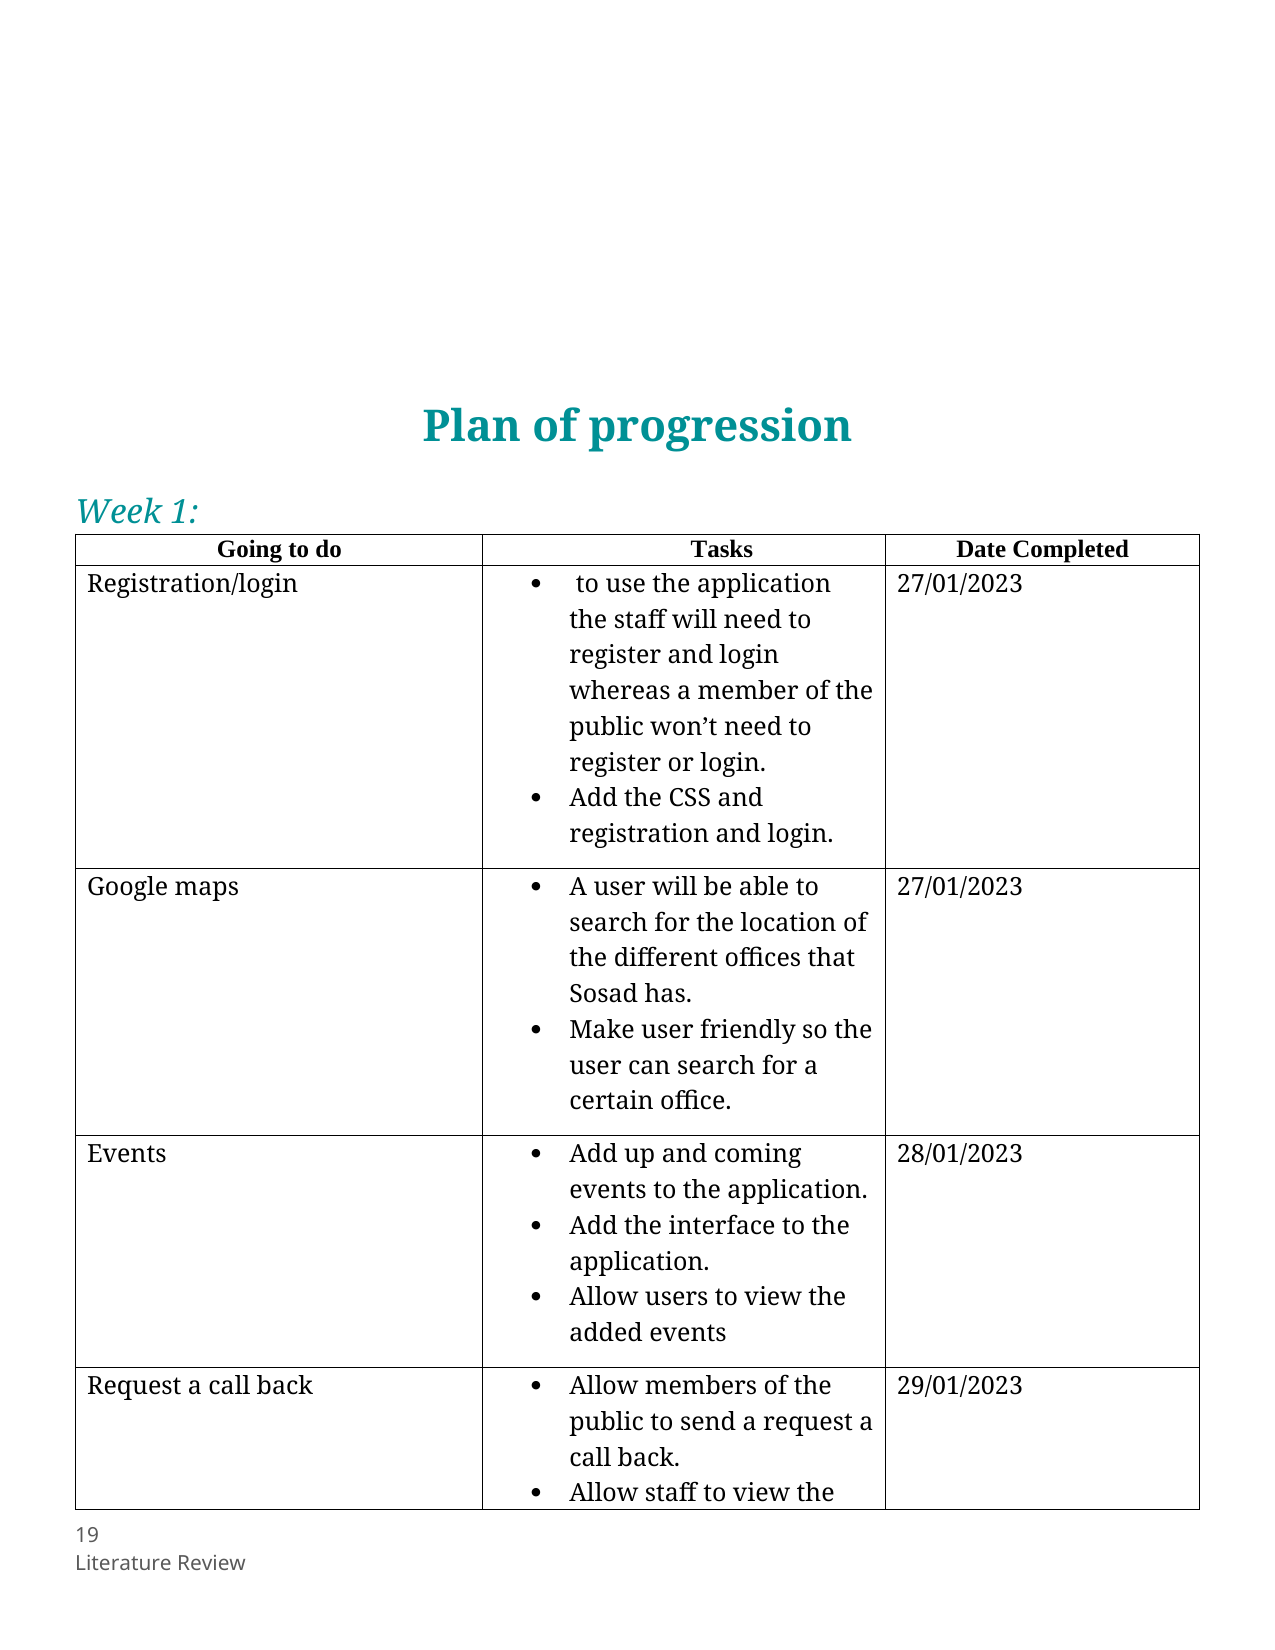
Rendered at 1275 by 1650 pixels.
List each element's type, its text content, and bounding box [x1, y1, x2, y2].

table_cell 28/01/2023 [886, 1136, 1199, 1367]
table_cell Events [76, 1136, 482, 1367]
subtitle Week 1: [75, 488, 1200, 533]
table_cell Registration/login [76, 566, 482, 868]
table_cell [483, 1368, 885, 1509]
table_header Date Completed [886, 535, 1199, 564]
table_cell to use the application the staff will need to register and login whereas a member of the public won’t need to register or login. Add the CSS and registration and login. [483, 566, 885, 868]
table_header Tasks [483, 535, 885, 564]
subtitle Plan of progression [75, 394, 1200, 454]
table_header Going to do [76, 535, 482, 564]
table_cell Add up and coming events to the application. Add the interface to the application. Allow users to view the added events [483, 1136, 885, 1367]
table_cell Request a call back [76, 1368, 482, 1509]
table_cell A user will be able to search for the location of the different offices that Sosad has. Make user friendly so the user can search for a certain office. [483, 869, 885, 1135]
table_cell 27/01/2023 [886, 566, 1199, 868]
table_cell Google maps [76, 869, 482, 1135]
table_cell 27/01/2023 [886, 869, 1199, 1135]
table_cell 29/01/2023 [886, 1368, 1199, 1509]
